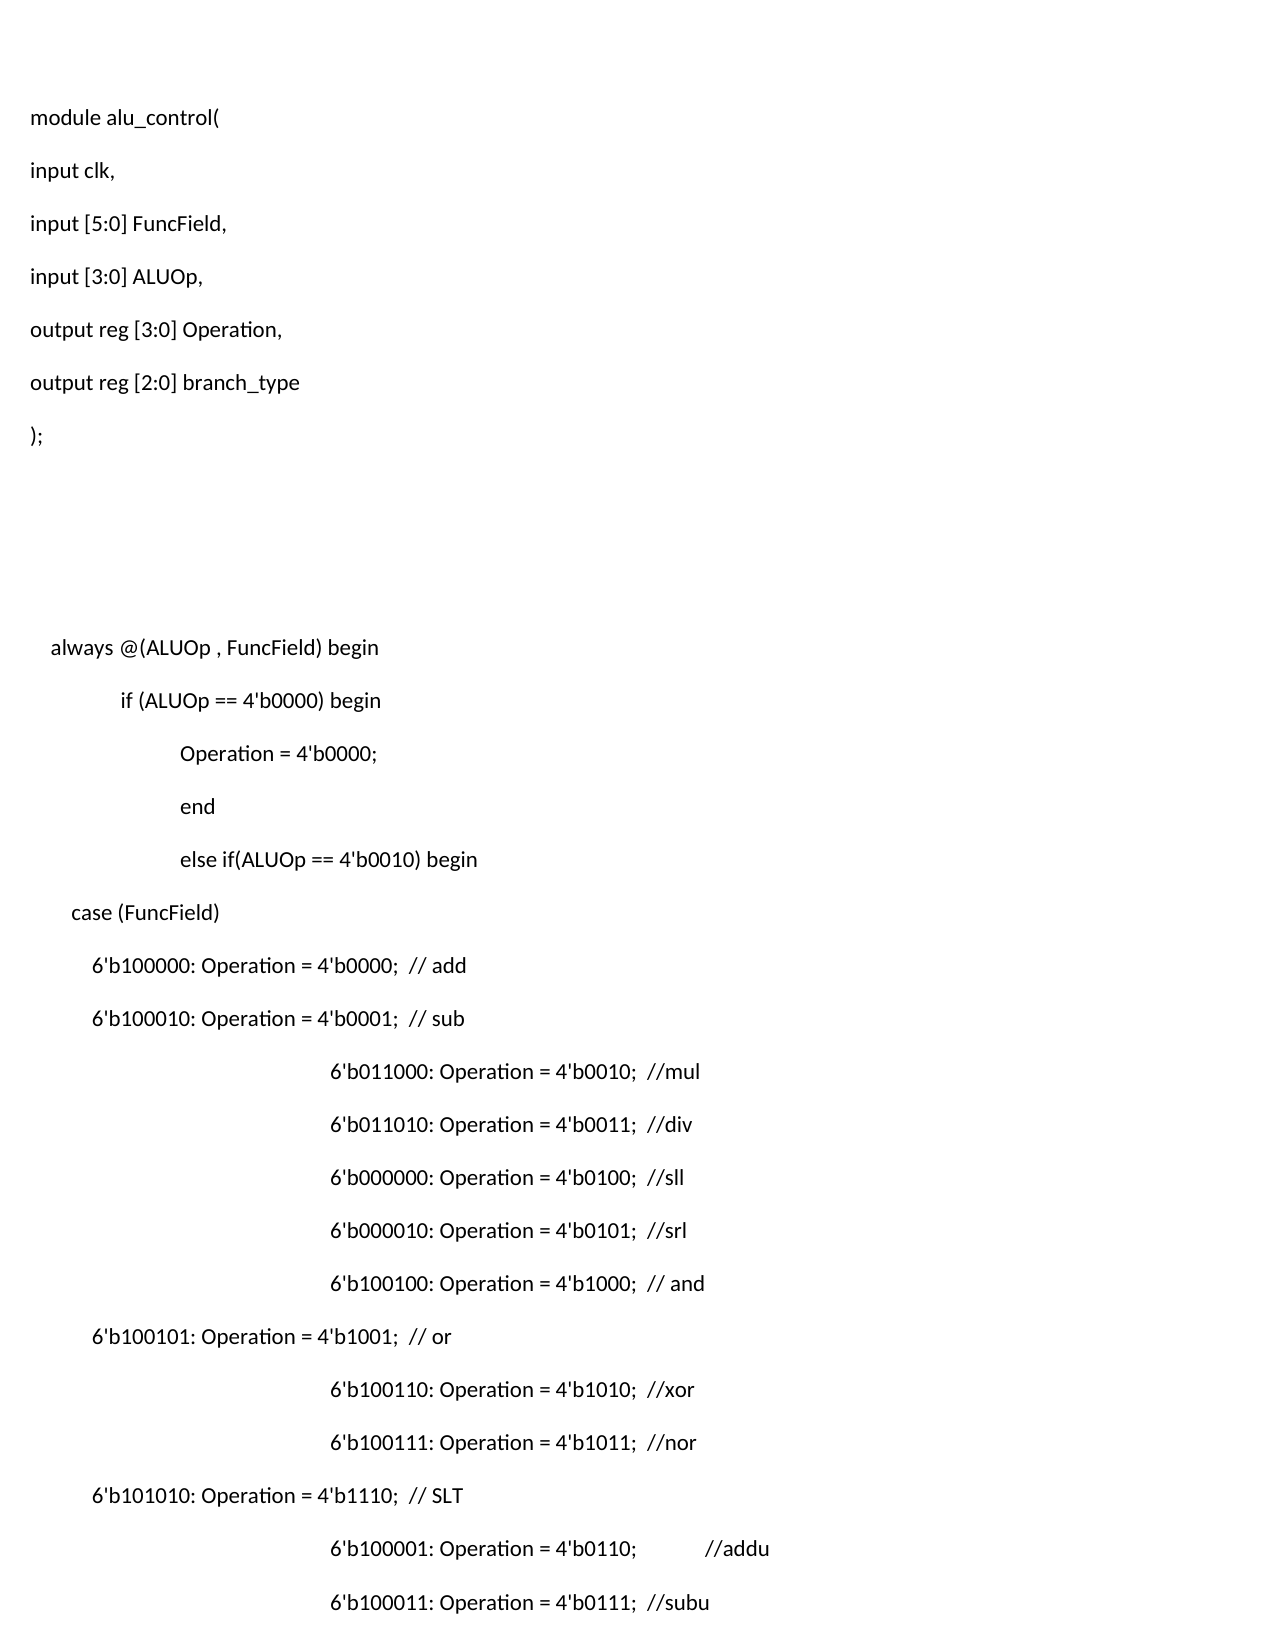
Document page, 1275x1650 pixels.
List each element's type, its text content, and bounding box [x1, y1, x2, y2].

text input [3:0] ALUOp, [30, 262, 1245, 290]
text 6'b100100: Operation = 4'b1000; // and [30, 1269, 1245, 1297]
text case (FuncField) [30, 898, 1245, 926]
text end [30, 792, 1245, 820]
text 6'b100110: Operation = 4'b1010; //xor [30, 1376, 1245, 1403]
text always @(ALUOp , FuncField) begin [30, 633, 1245, 661]
text ); [30, 421, 1245, 449]
text 6'b000000: Operation = 4'b0100; //sll [30, 1163, 1245, 1191]
text 6'b000010: Operation = 4'b0101; //srl [30, 1216, 1245, 1244]
text 6'b100001: Operation = 4'b0110; //addu [30, 1534, 1245, 1563]
text output reg [2:0] branch_type [30, 368, 1245, 396]
text 6'b011010: Operation = 4'b0011; //div [30, 1110, 1245, 1138]
text else if(ALUOp == 4'b0010) begin [30, 845, 1245, 873]
text output reg [3:0] Operation, [30, 315, 1245, 343]
text 6'b011000: Operation = 4'b0010; //mul [30, 1057, 1245, 1085]
text 6'b100011: Operation = 4'b0111; //subu [30, 1588, 1245, 1616]
text input [5:0] FuncField, [30, 209, 1245, 237]
text 6'b101010: Operation = 4'b1110; // SLT [30, 1482, 1245, 1509]
text 6'b100000: Operation = 4'b0000; // add [30, 951, 1245, 979]
text 6'b100010: Operation = 4'b0001; // sub [30, 1004, 1245, 1032]
text if (ALUOp == 4'b0000) begin [30, 686, 1245, 714]
text 6'b100111: Operation = 4'b1011; //nor [30, 1428, 1245, 1457]
text 6'b100101: Operation = 4'b1001; // or [30, 1322, 1245, 1351]
text input clk, [30, 156, 1245, 184]
text Operation = 4'b0000; [30, 739, 1245, 767]
text module alu_control( [30, 103, 1245, 131]
